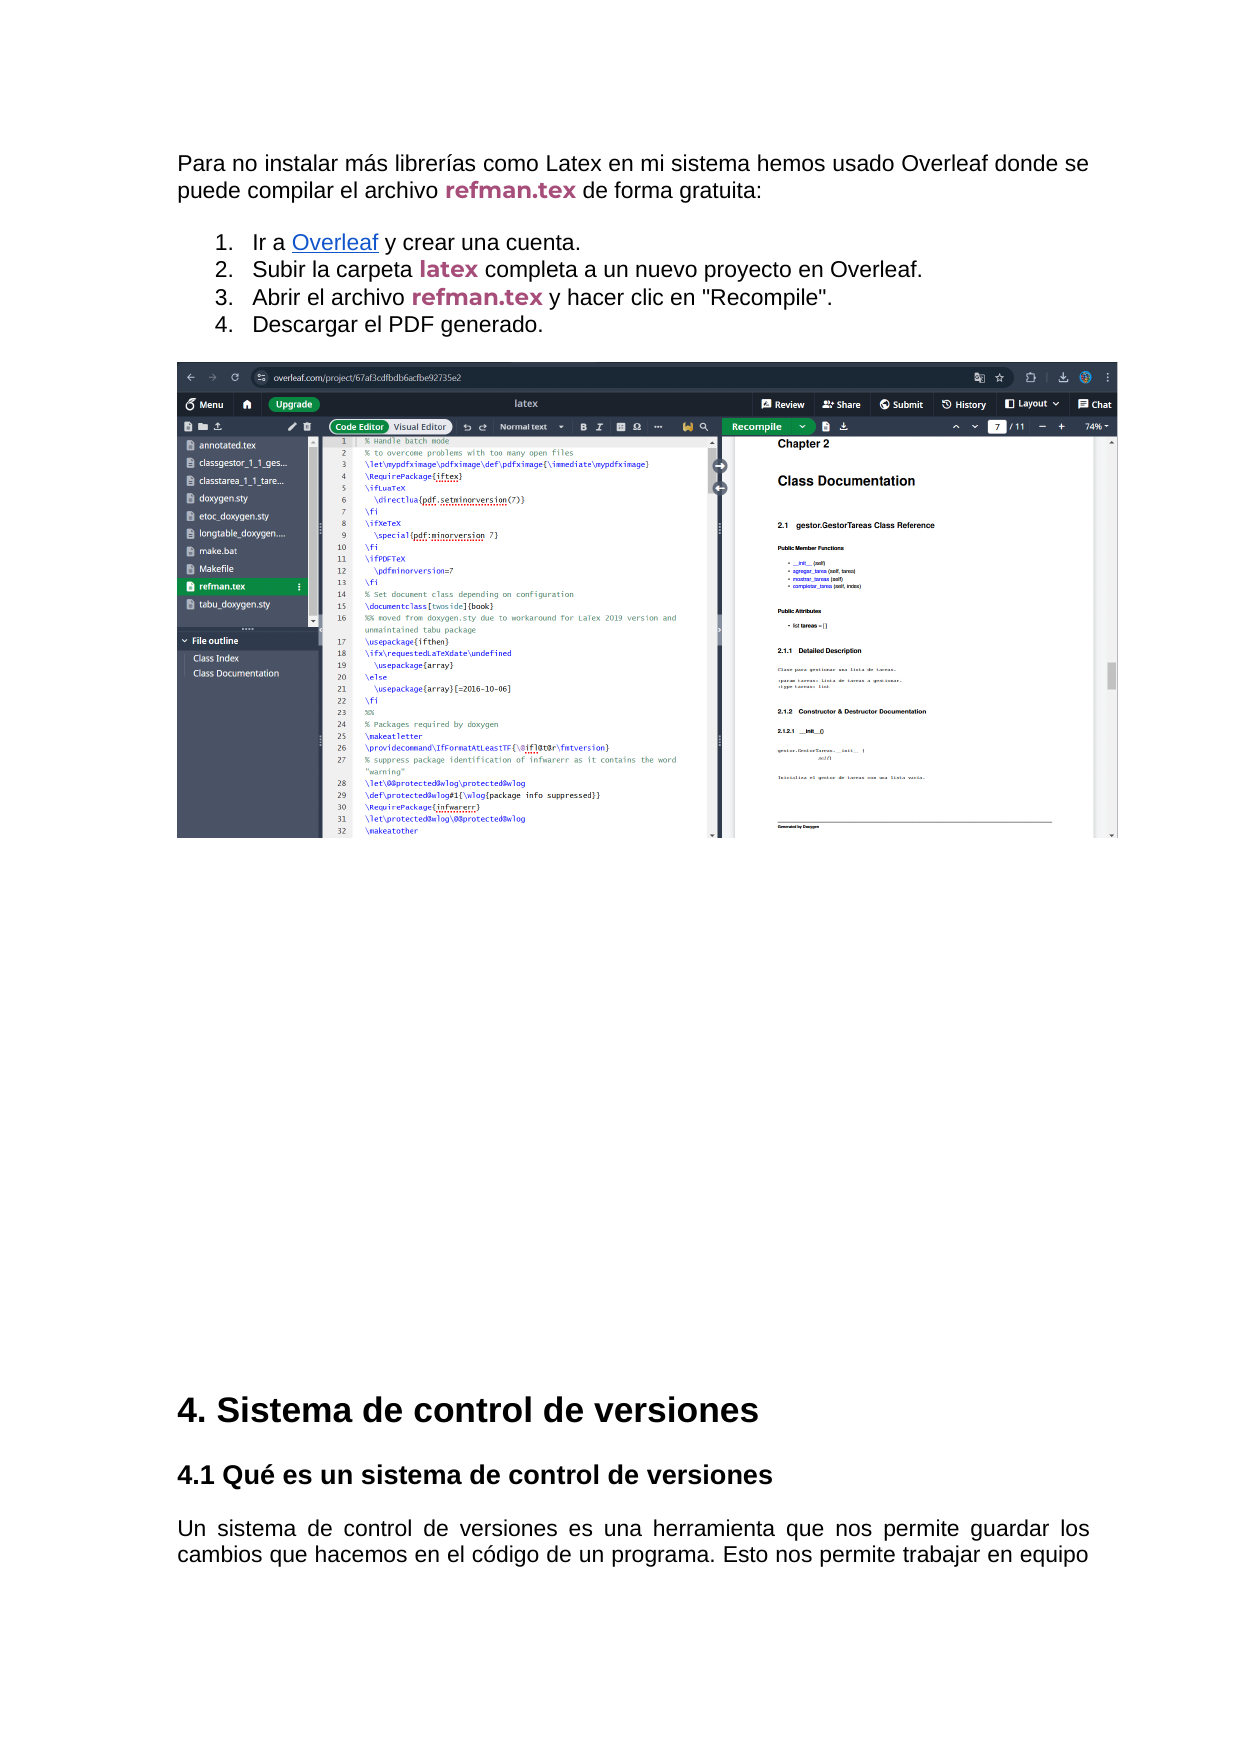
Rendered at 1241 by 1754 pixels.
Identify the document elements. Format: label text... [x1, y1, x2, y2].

subtitle 4.1 Qué es un sistema de control de versiones [177, 1459, 1090, 1490]
text Para no instalar más librerías como Latex en mi sistema hemos usado Overleaf donde se puede compilar el archivo refman.tex de forma gratuita: [177, 150, 1090, 204]
list Ir a Overleaf y crear una cuenta. [214, 229, 1090, 256]
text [177, 1515, 1090, 1568]
list Descargar el PDF generado. [214, 311, 1090, 338]
list Subir la carpeta latex completa a un nuevo proyecto en Overleaf. [214, 256, 1090, 283]
subtitle 4. Sistema de control de versiones [177, 1389, 1090, 1429]
picture [177, 362, 1118, 838]
list Abrir el archivo refman.tex y hacer clic en "Recompile". [214, 283, 1090, 311]
